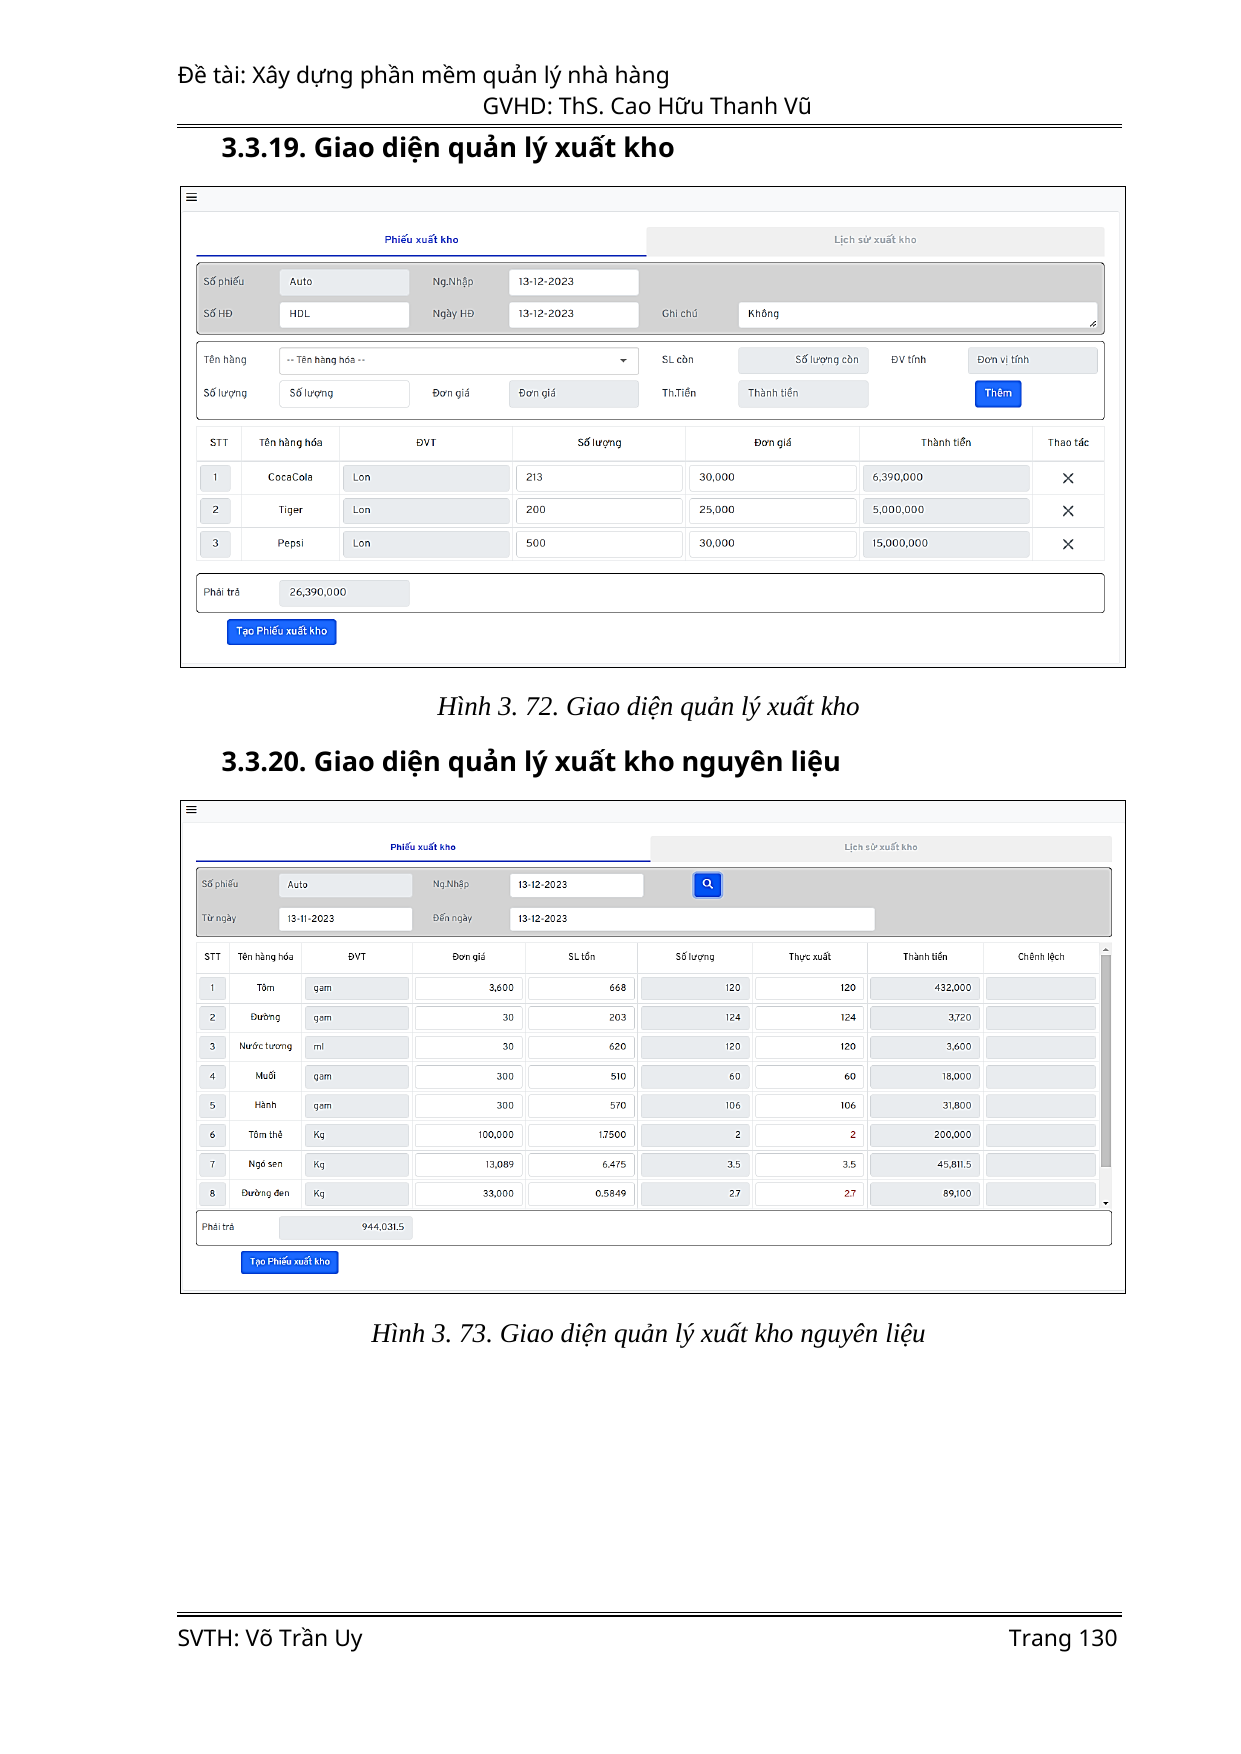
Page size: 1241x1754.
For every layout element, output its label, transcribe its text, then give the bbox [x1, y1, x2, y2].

picture [181, 801, 1125, 1293]
picture [181, 187, 1125, 667]
subtitle Giao diện quản lý xuất kho [221, 128, 1122, 165]
subtitle Giao diện quản lý xuất kho nguyên liệu [221, 742, 1122, 779]
text Hình 3. 72. Giao diện quản lý xuất kho [177, 690, 1122, 721]
text Hình 3. 73. Giao diện quản lý xuất kho nguyên liệu [177, 1317, 1122, 1348]
